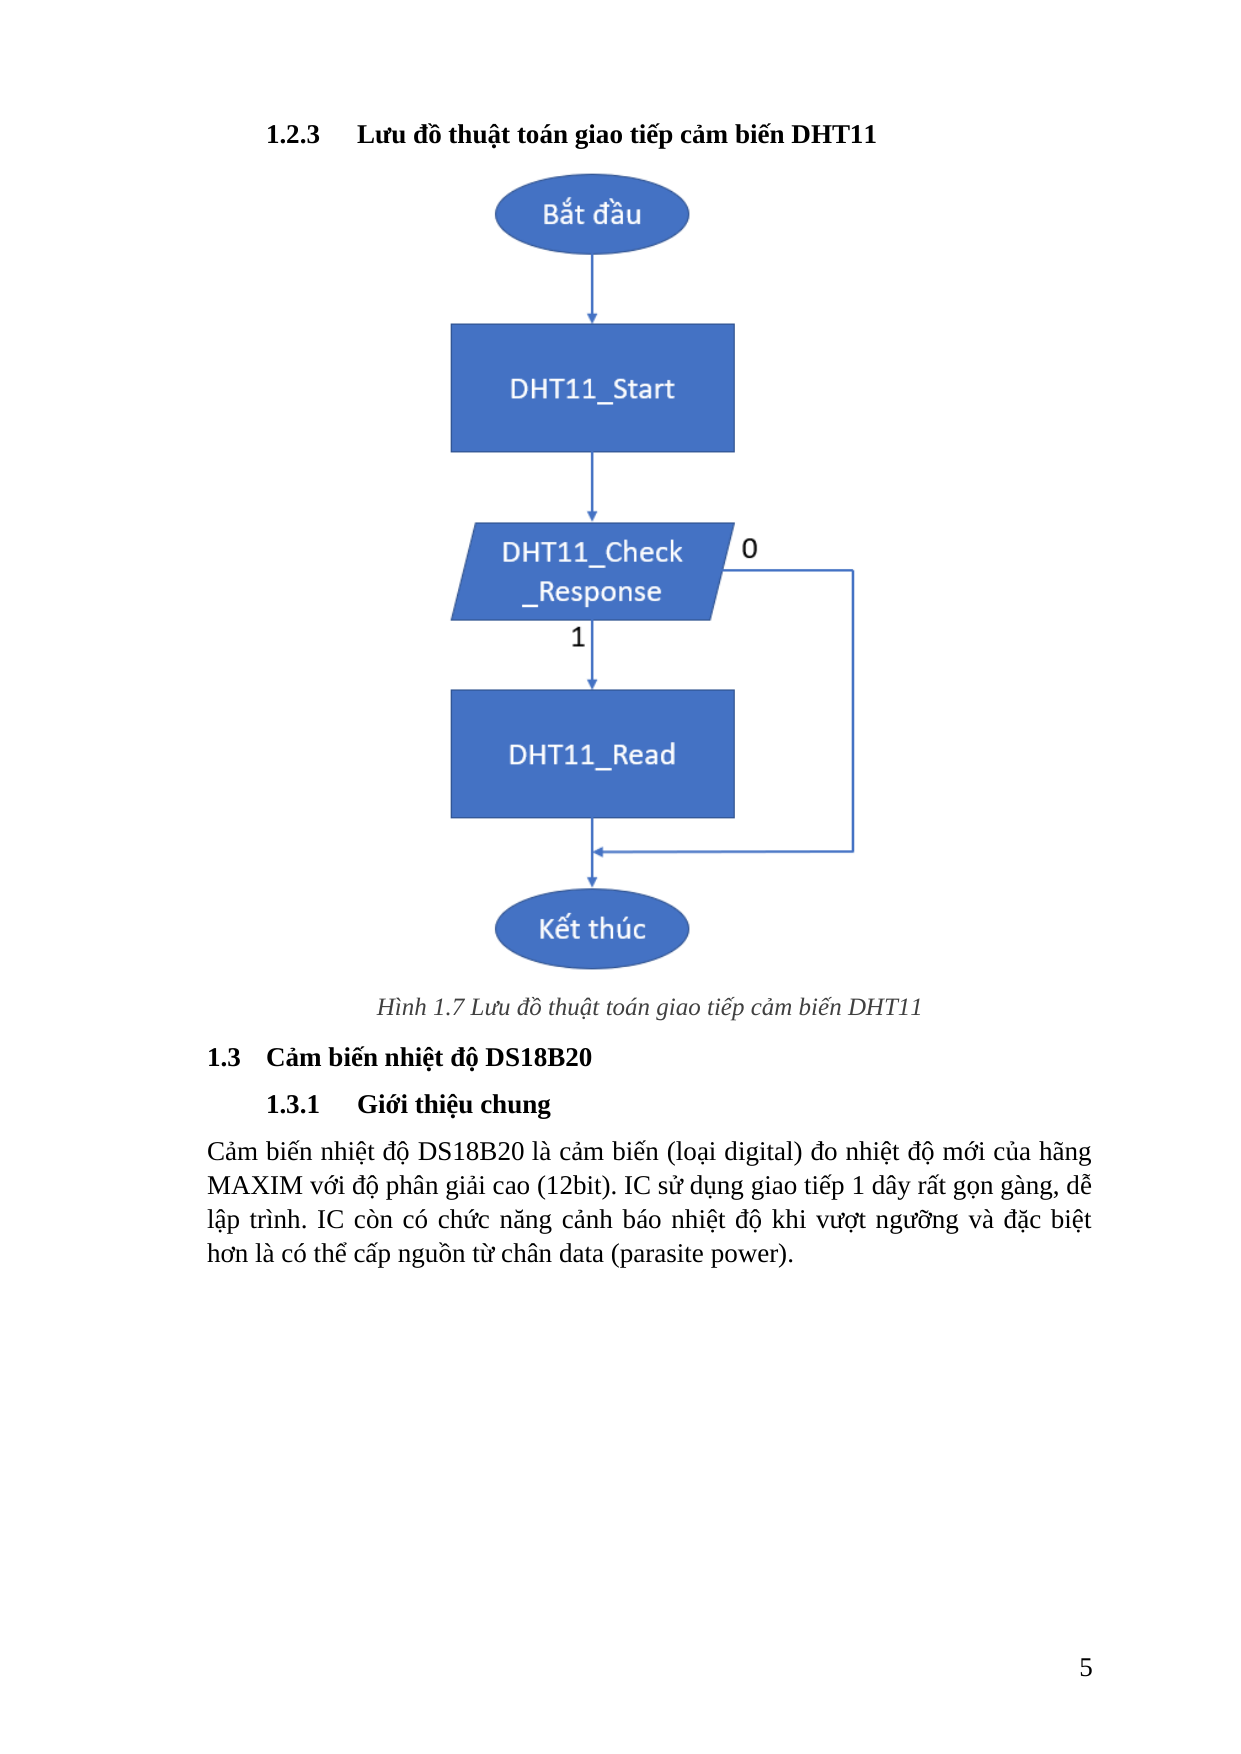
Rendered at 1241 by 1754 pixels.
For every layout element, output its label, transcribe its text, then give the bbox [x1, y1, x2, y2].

picture [426, 164, 874, 983]
subtitle Lưu đồ thuật toán giao tiếp cảm biến DHT11 [266, 118, 1092, 149]
subtitle Cảm biến nhiệt độ DS18B20 [207, 1041, 1092, 1072]
text Cảm biến nhiệt độ DS18B20 là cảm biến (loại digital) đo nhiệt độ mới của hãng MAXIM với độ phân giải cao (12bit). IC sử dụng giao tiếp 1 dây rất gọn gàng, dễ lập trình. IC còn có chức năng cảnh báo nhiệt độ khi vượt ngưỡng và đặc biệt hơn là có thể cấp nguồn từ chân data (parasite power). [207, 1135, 1092, 1268]
subtitle Giới thiệu chung [266, 1088, 1092, 1119]
